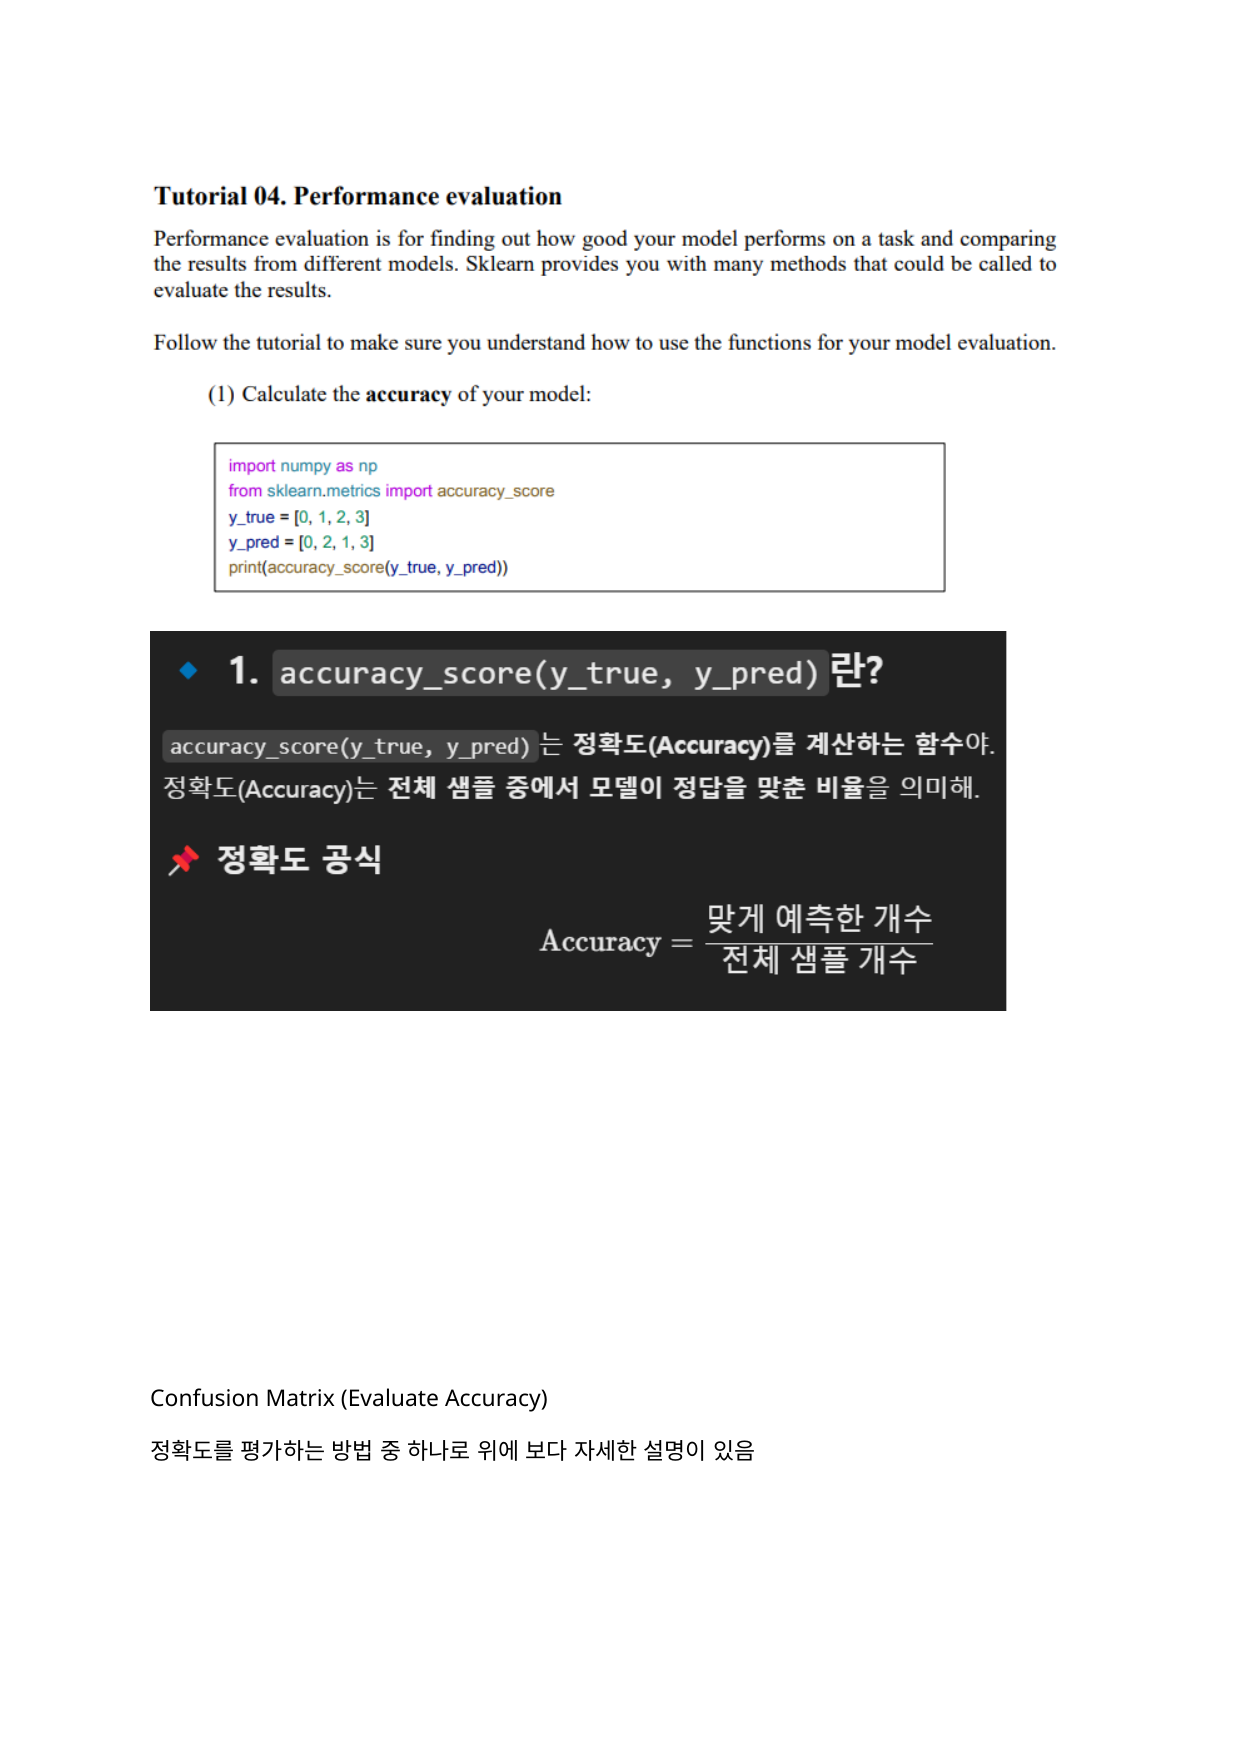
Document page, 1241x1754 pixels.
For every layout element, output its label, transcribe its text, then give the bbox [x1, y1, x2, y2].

picture [150, 631, 1007, 1011]
text 정확도를 평가하는 방법 중 하나로 위에 보다 자세한 설명이 있음 [150, 1433, 1090, 1466]
text Confusion Matrix (Evaluate Accuracy) [150, 1382, 1090, 1413]
picture [150, 177, 1065, 613]
